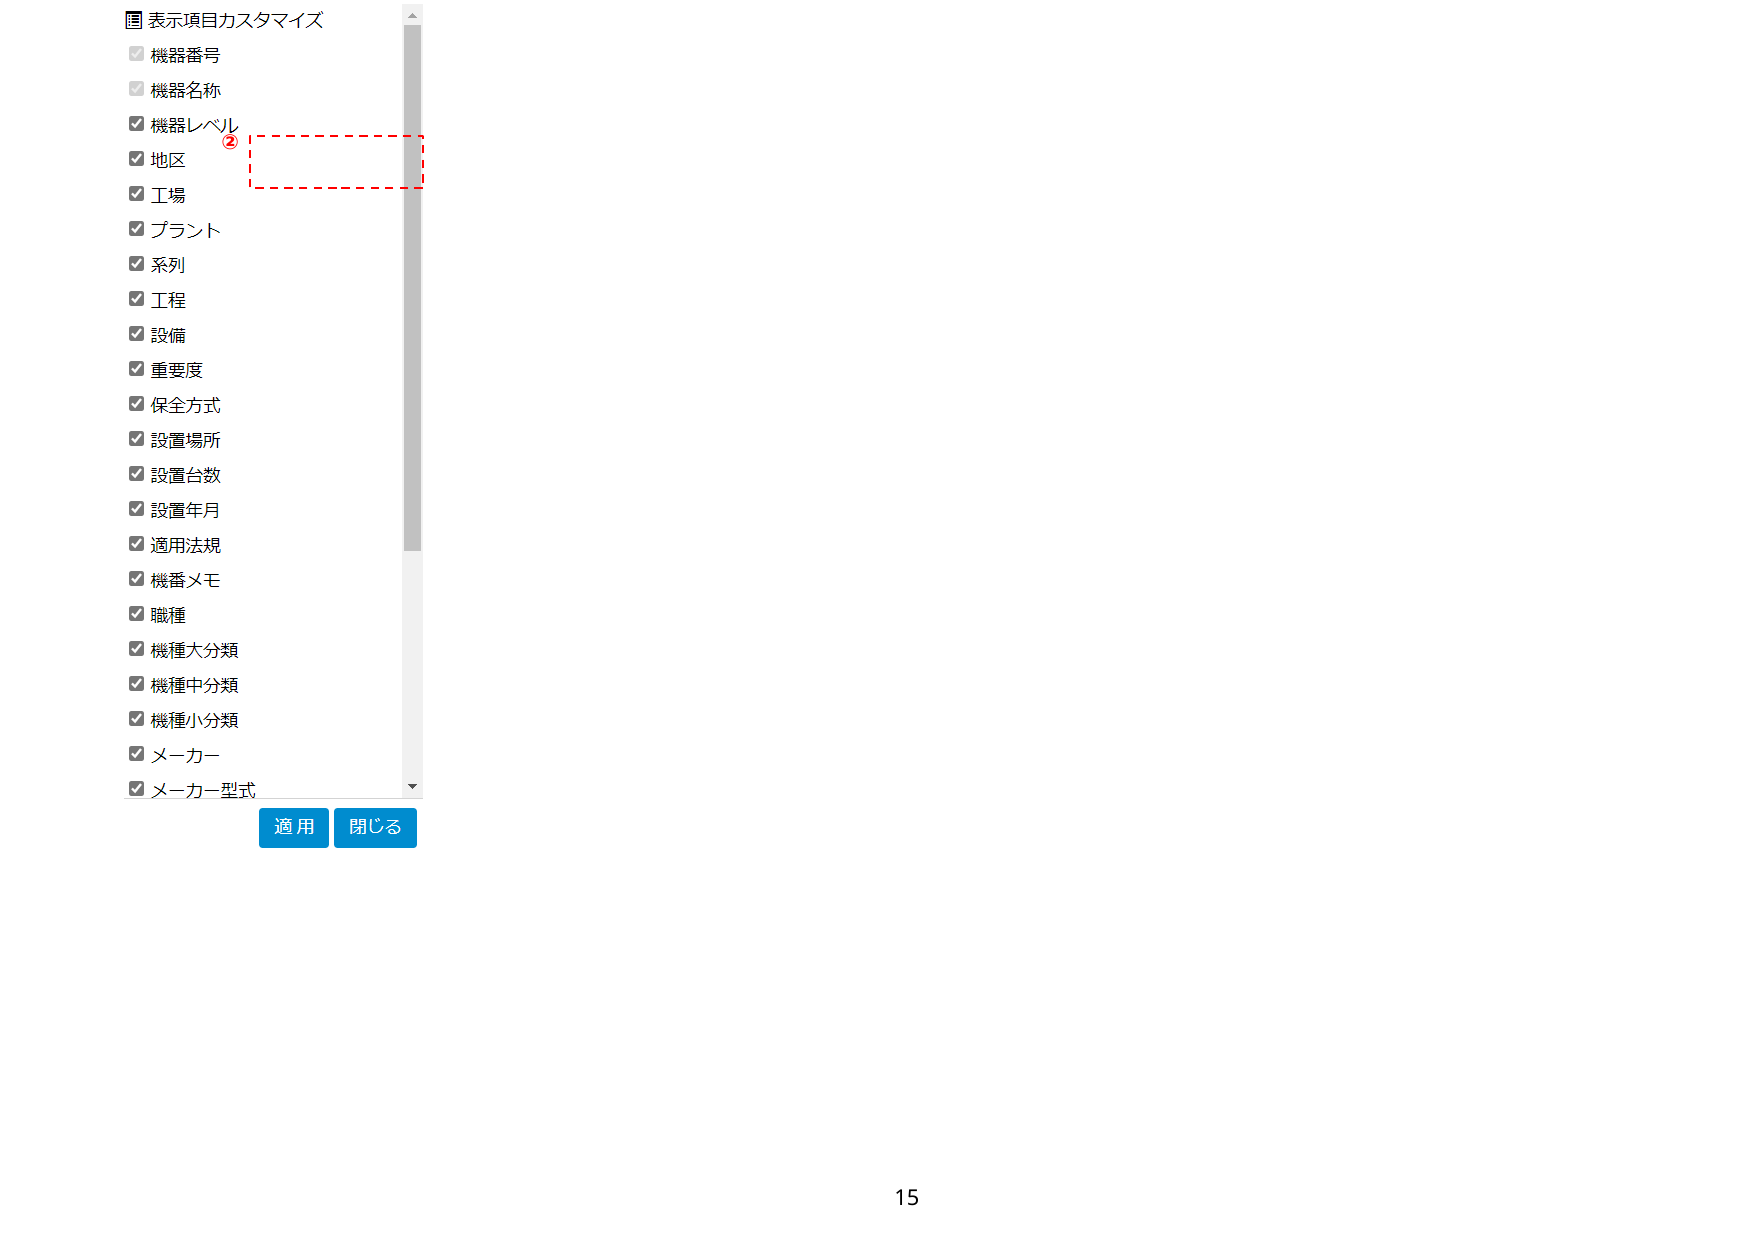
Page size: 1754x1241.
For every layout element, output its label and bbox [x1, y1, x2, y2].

picture [118, 0, 424, 857]
